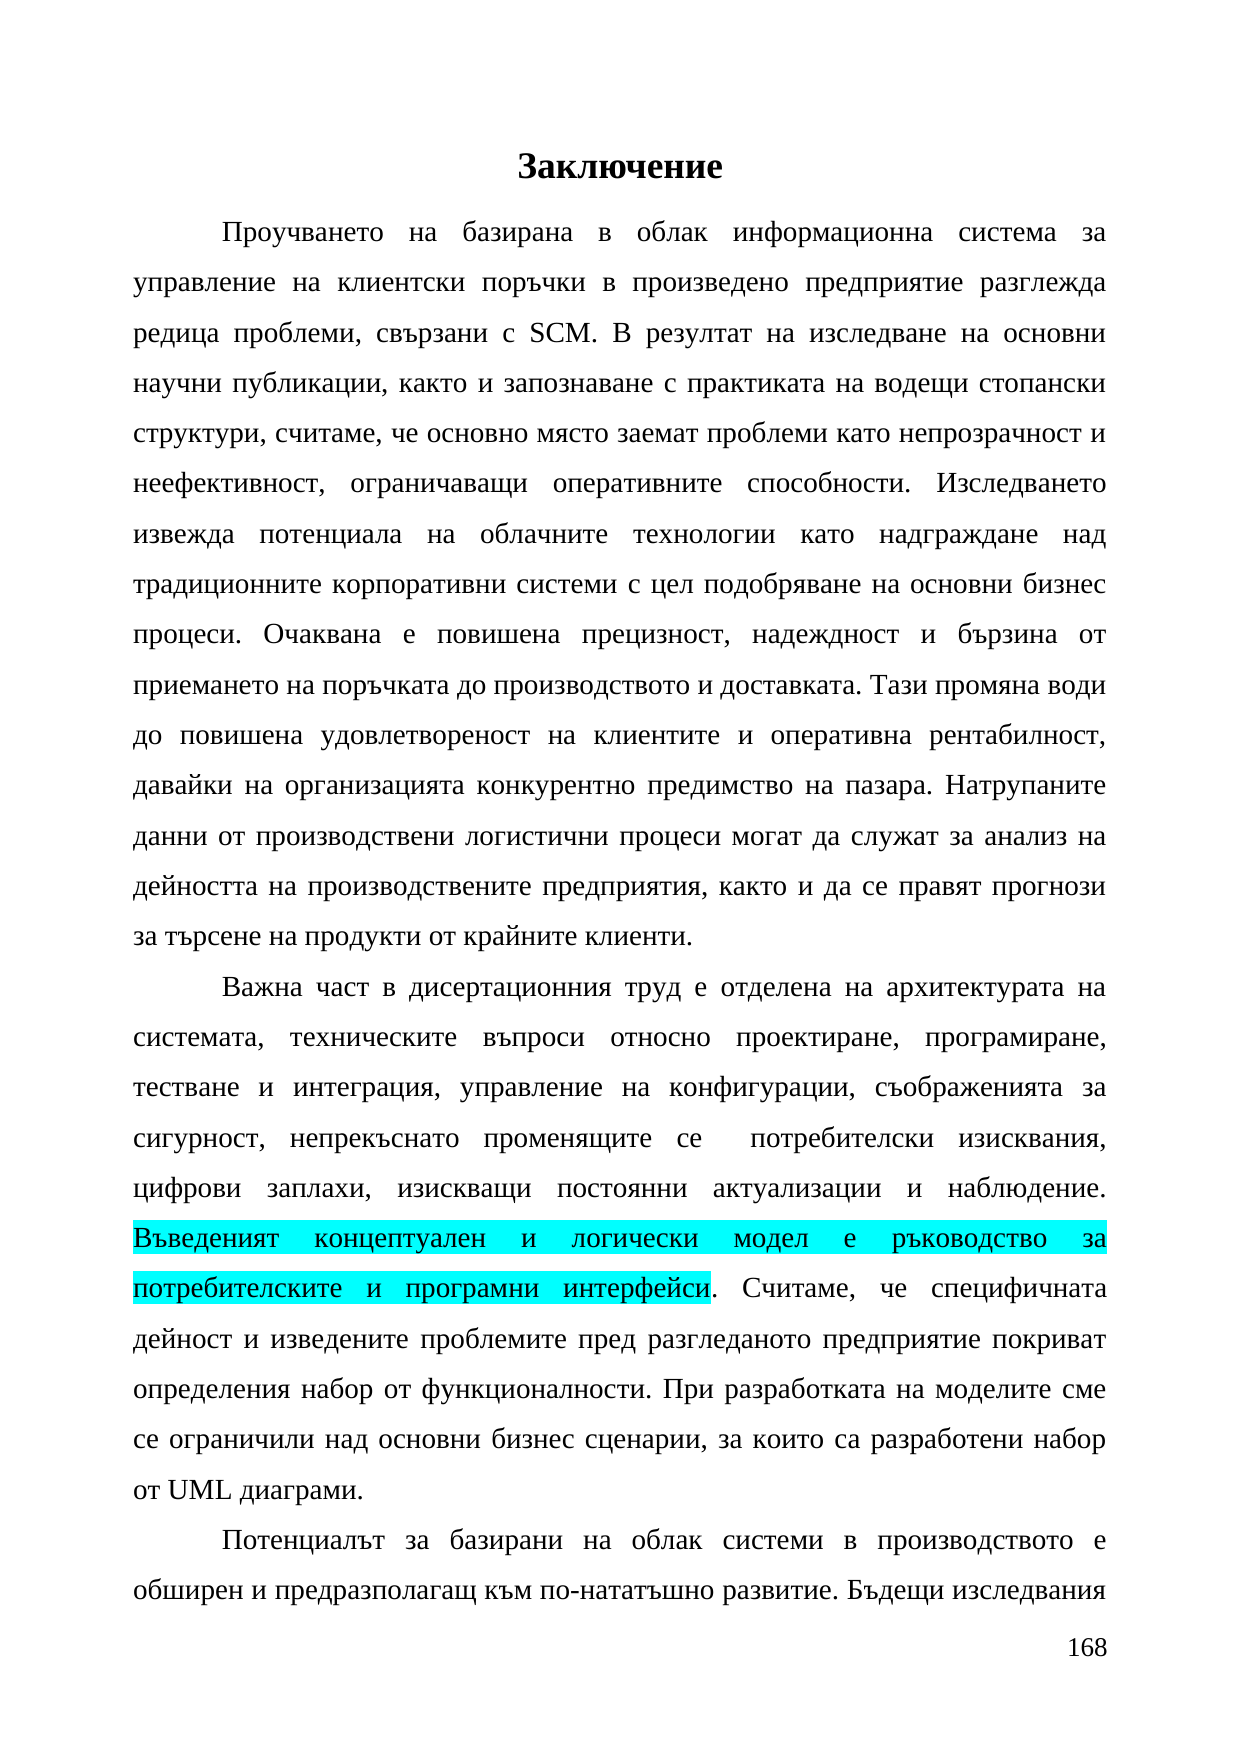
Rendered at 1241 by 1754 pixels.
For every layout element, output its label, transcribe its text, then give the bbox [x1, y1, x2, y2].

text Проучването на базирана в облак информационна система за управление на клиентски поръчки в произведено предприятие разглежда редица проблеми, свързани с SCM. В резултат на изследване на основни научни публикации, както и запознаване с практиката на водещи стопански структури, считаме, че oсновно място заемат проблеми като непрозрачност и неефективност, ограничаващи оперативните способности. Изследването извежда потенциала на облачните технологии като надграждане над традиционните корпоративни системи с цел подобряване на основни бизнес процеси. Очаквана е повишена прецизност, надеждност и бързина от приемането на поръчката до производството и доставката. Тази промяна води до повишена удовлетвореност на клиентите и оперативна рентабилност, давайки на организацията конкурентно предимство на пазара. Натрупаните данни от производствени логистични процеси могат да служат за анализ на дейността на производствените предприятия, както и да се правят прогнози за търсене на продукти от крайните клиенти. [133, 214, 1107, 952]
text Важна част в дисертационния труд е отделена на архитектурата на системата, техническите въпроси относно проектиране, програмиране, тестване и интеграция, управление на конфигурации, съображенията за сигурност, непрекъснато променящите се потребителски изисквания, цифрови заплахи, изискващи постоянни актуализации и наблюдение. Въведеният концептуален и логически модел е ръководство за потребителските и програмни интерфейси. Считаме, че специфичната дейност и изведените проблемите пред разгледаното предприятие покриват определения набор от функционалности. При разработката на моделите сме се ограничили над основни бизнес сценарии, за които са разработени набор от UML диаграми. [133, 1254, 1107, 1505]
subtitle Заключение [133, 143, 1107, 186]
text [133, 1522, 1107, 1606]
text Важна част в дисертационния труд е отделена на архитектурата на системата, техническите въпроси относно проектиране, програмиране, тестване и интеграция, управление на конфигурации, съображенията за сигурност, непрекъснато променящите се потребителски изисквания, цифрови заплахи, изискващи постоянни актуализации и наблюдение. Въведеният концептуален и логически модел е ръководство за потребителските и програмни интерфейси. Считаме, че специфичната дейност и изведените проблемите пред разгледаното предприятие покриват определения набор от функционалности. При разработката на моделите сме се ограничили над основни бизнес сценарии, за които са разработени набор от UML диаграми. [133, 969, 1107, 1220]
